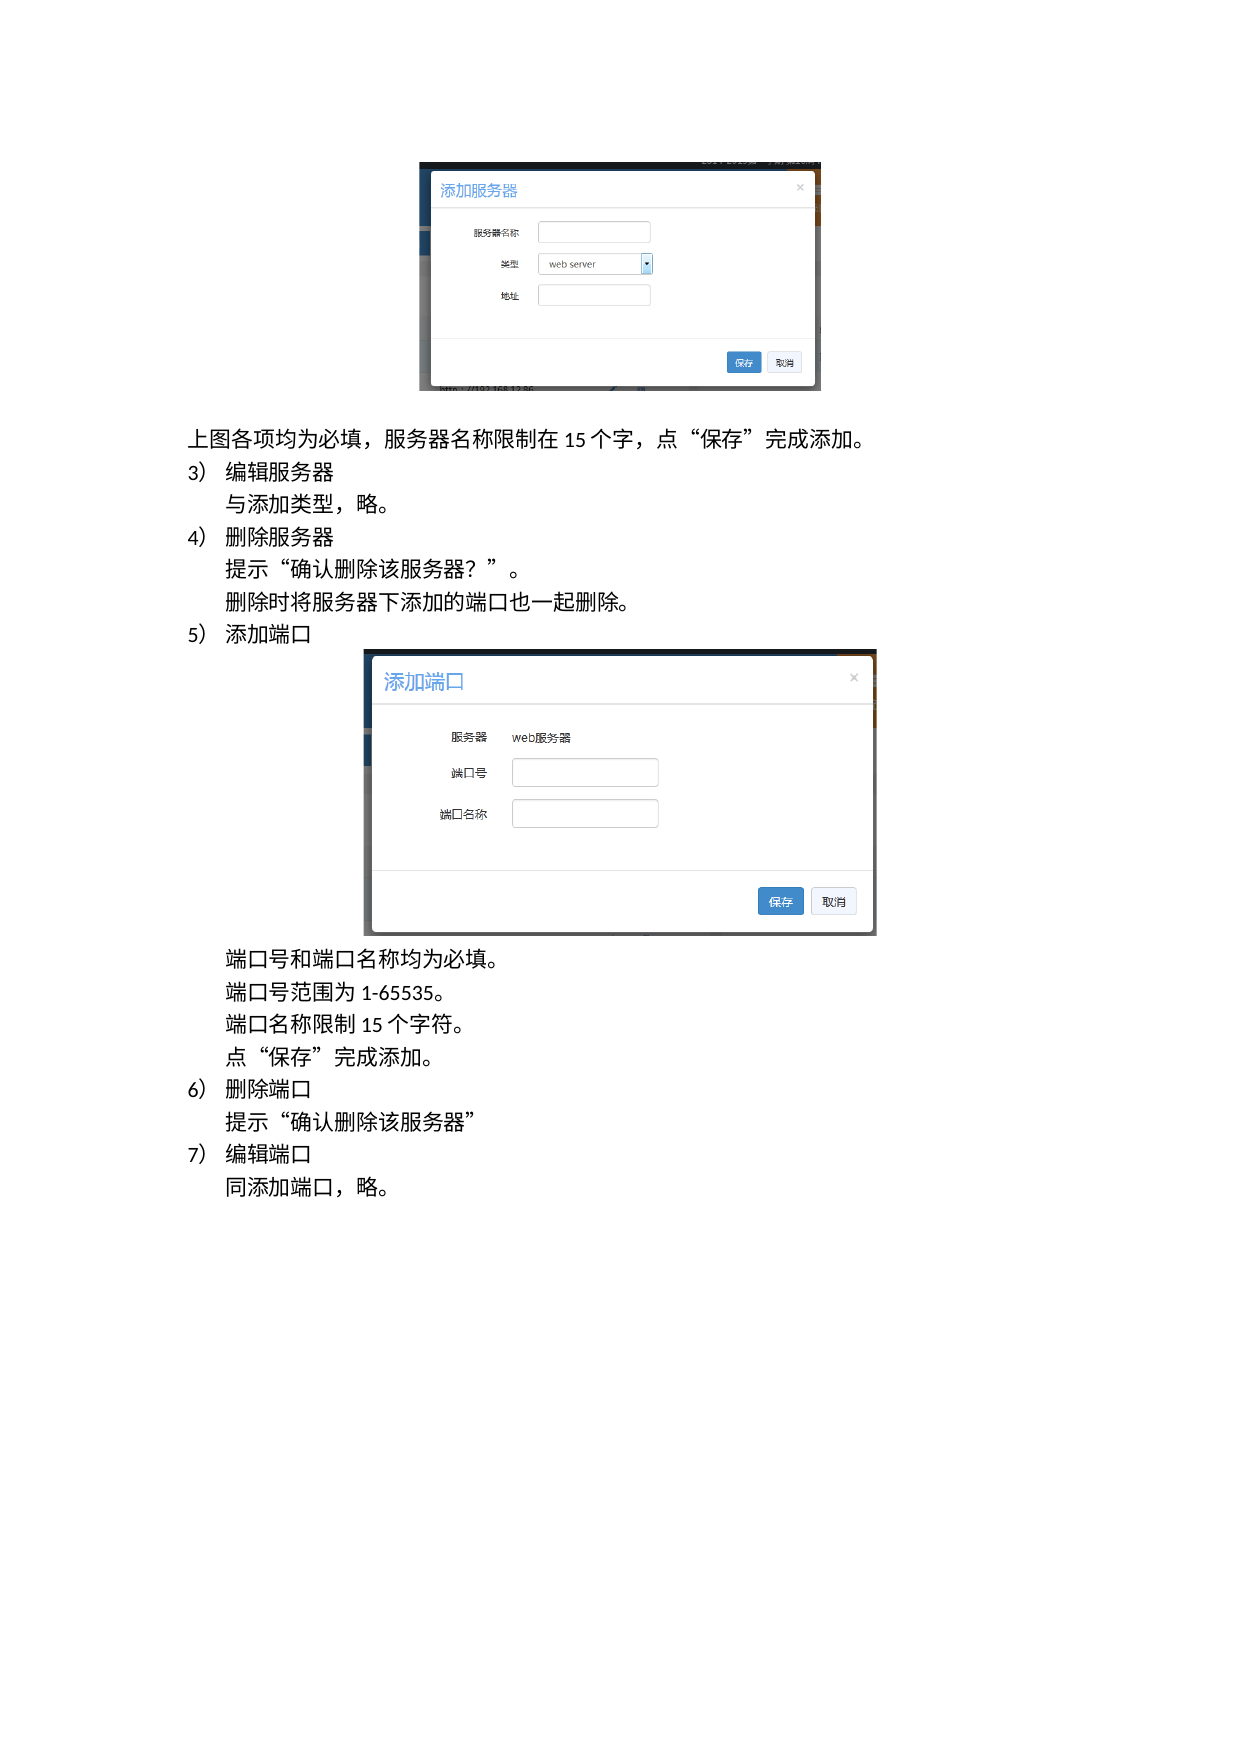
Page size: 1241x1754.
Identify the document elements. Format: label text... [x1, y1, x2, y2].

list 删除时将服务器下添加的端口也一起删除。 [225, 584, 1053, 617]
list 端口名称限制15个字符。 [225, 1007, 1053, 1039]
list 编辑端口 [187, 1137, 1053, 1169]
list 编辑服务器 [187, 454, 1053, 487]
list 删除服务器 [187, 519, 1053, 552]
list 同添加端口，略。 [225, 1169, 1053, 1202]
list 提示“确认删除该服务器？”。 [225, 552, 1053, 584]
text 上图各项均为必填，服务器名称限制在15个字，点“保存”完成添加。 [187, 422, 1053, 454]
picture [419, 162, 821, 391]
picture [363, 649, 877, 936]
list 端口号范围为1-65535。 [225, 974, 1053, 1007]
list 与添加类型，略。 [225, 487, 1053, 519]
list 删除端口 [187, 1072, 1053, 1104]
list 点“保存”完成添加。 [225, 1039, 1053, 1072]
list 提示“确认删除该服务器” [225, 1104, 1053, 1137]
list 端口号和端口名称均为必填。 [225, 942, 1053, 974]
list 添加端口 [187, 617, 1053, 649]
